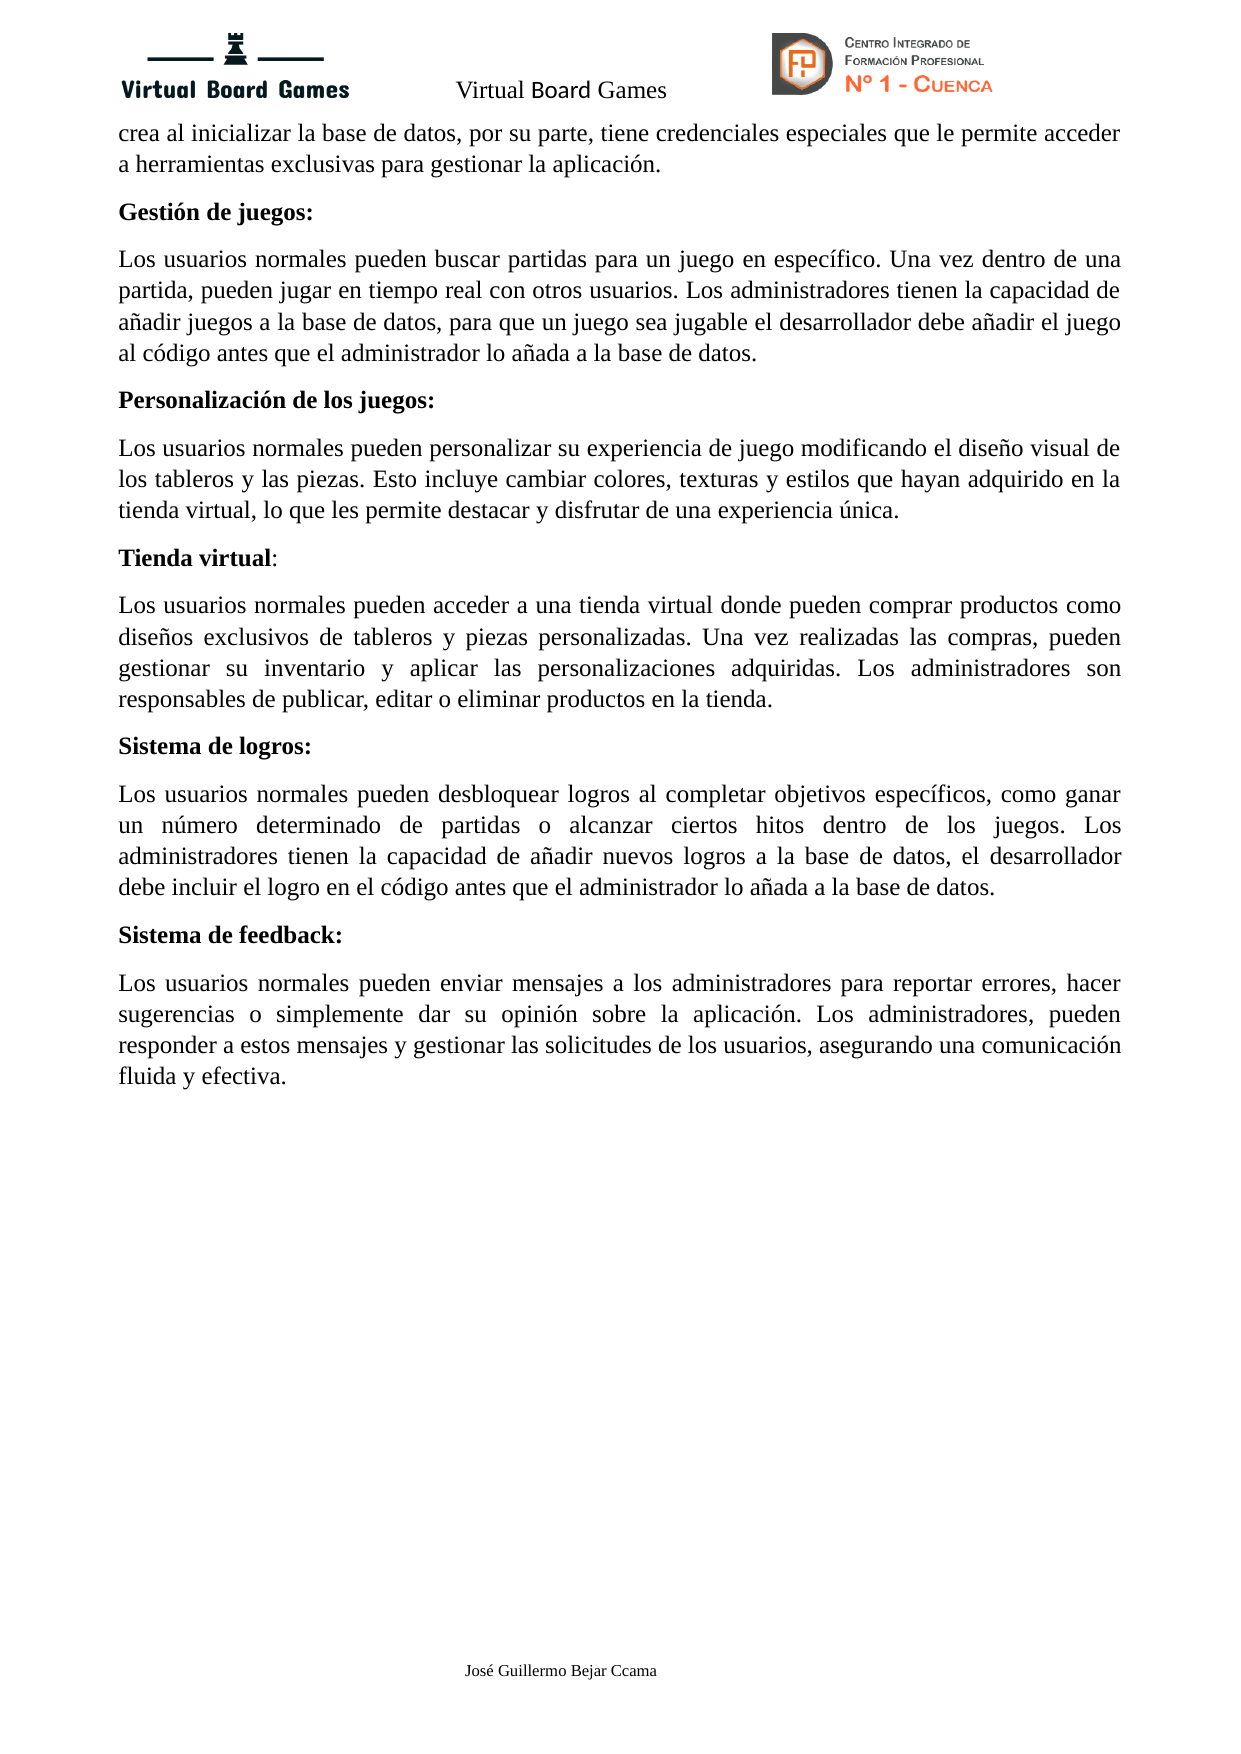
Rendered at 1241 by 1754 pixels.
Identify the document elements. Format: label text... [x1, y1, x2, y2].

text Personalización de los juegos: [118, 385, 1122, 414]
picture [770, 29, 1004, 99]
picture [118, 33, 353, 99]
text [118, 118, 1122, 178]
text Los usuarios normales pueden desbloquear logros al completar objetivos específicos, como ganar un número determinado de partidas o alcanzar ciertos hitos dentro de los juegos. Los administradores tienen la capacidad de añadir nuevos logros a la base de datos, el desarrollador debe incluir el logro en el código antes que el administrador lo añada a la base de datos. [118, 779, 1122, 901]
text Los usuarios normales pueden acceder a una tienda virtual donde pueden comprar productos como diseños exclusivos de tableros y piezas personalizadas. Una vez realizadas las compras, pueden gestionar su inventario y aplicar las personalizaciones adquiridas. Los administradores son responsables de publicar, editar o eliminar productos en la tienda. [118, 591, 1122, 712]
text Los usuarios normales pueden buscar partidas para un juego en específico. Una vez dentro de una partida, pueden jugar en tiempo real con otros usuarios. Los administradores tienen la capacidad de añadir juegos a la base de datos, para que un juego sea jugable el desarrollador debe añadir el juego al código antes que el administrador lo añada a la base de datos. [118, 244, 1122, 366]
text Los usuarios normales pueden enviar mensajes a los administradores para reportar errores, hacer sugerencias o simplemente dar su opinión sobre la aplicación. Los administradores, pueden responder a estos mensajes y gestionar las solicitudes de los usuarios, asegurando una comunicación fluida y efectiva. [118, 968, 1122, 1089]
text Tienda virtual: [118, 543, 1122, 572]
text Sistema de logros: [118, 731, 1122, 760]
text Los usuarios normales pueden personalizar su experiencia de juego modificando el diseño visual de los tableros y las piezas. Esto incluye cambiar colores, texturas y estilos que hayan adquirido en la tienda virtual, lo que les permite destacar y disfrutar de una experiencia única. [118, 433, 1122, 524]
text Gestión de juegos: [118, 197, 1122, 226]
text Sistema de feedback: [118, 920, 1122, 949]
